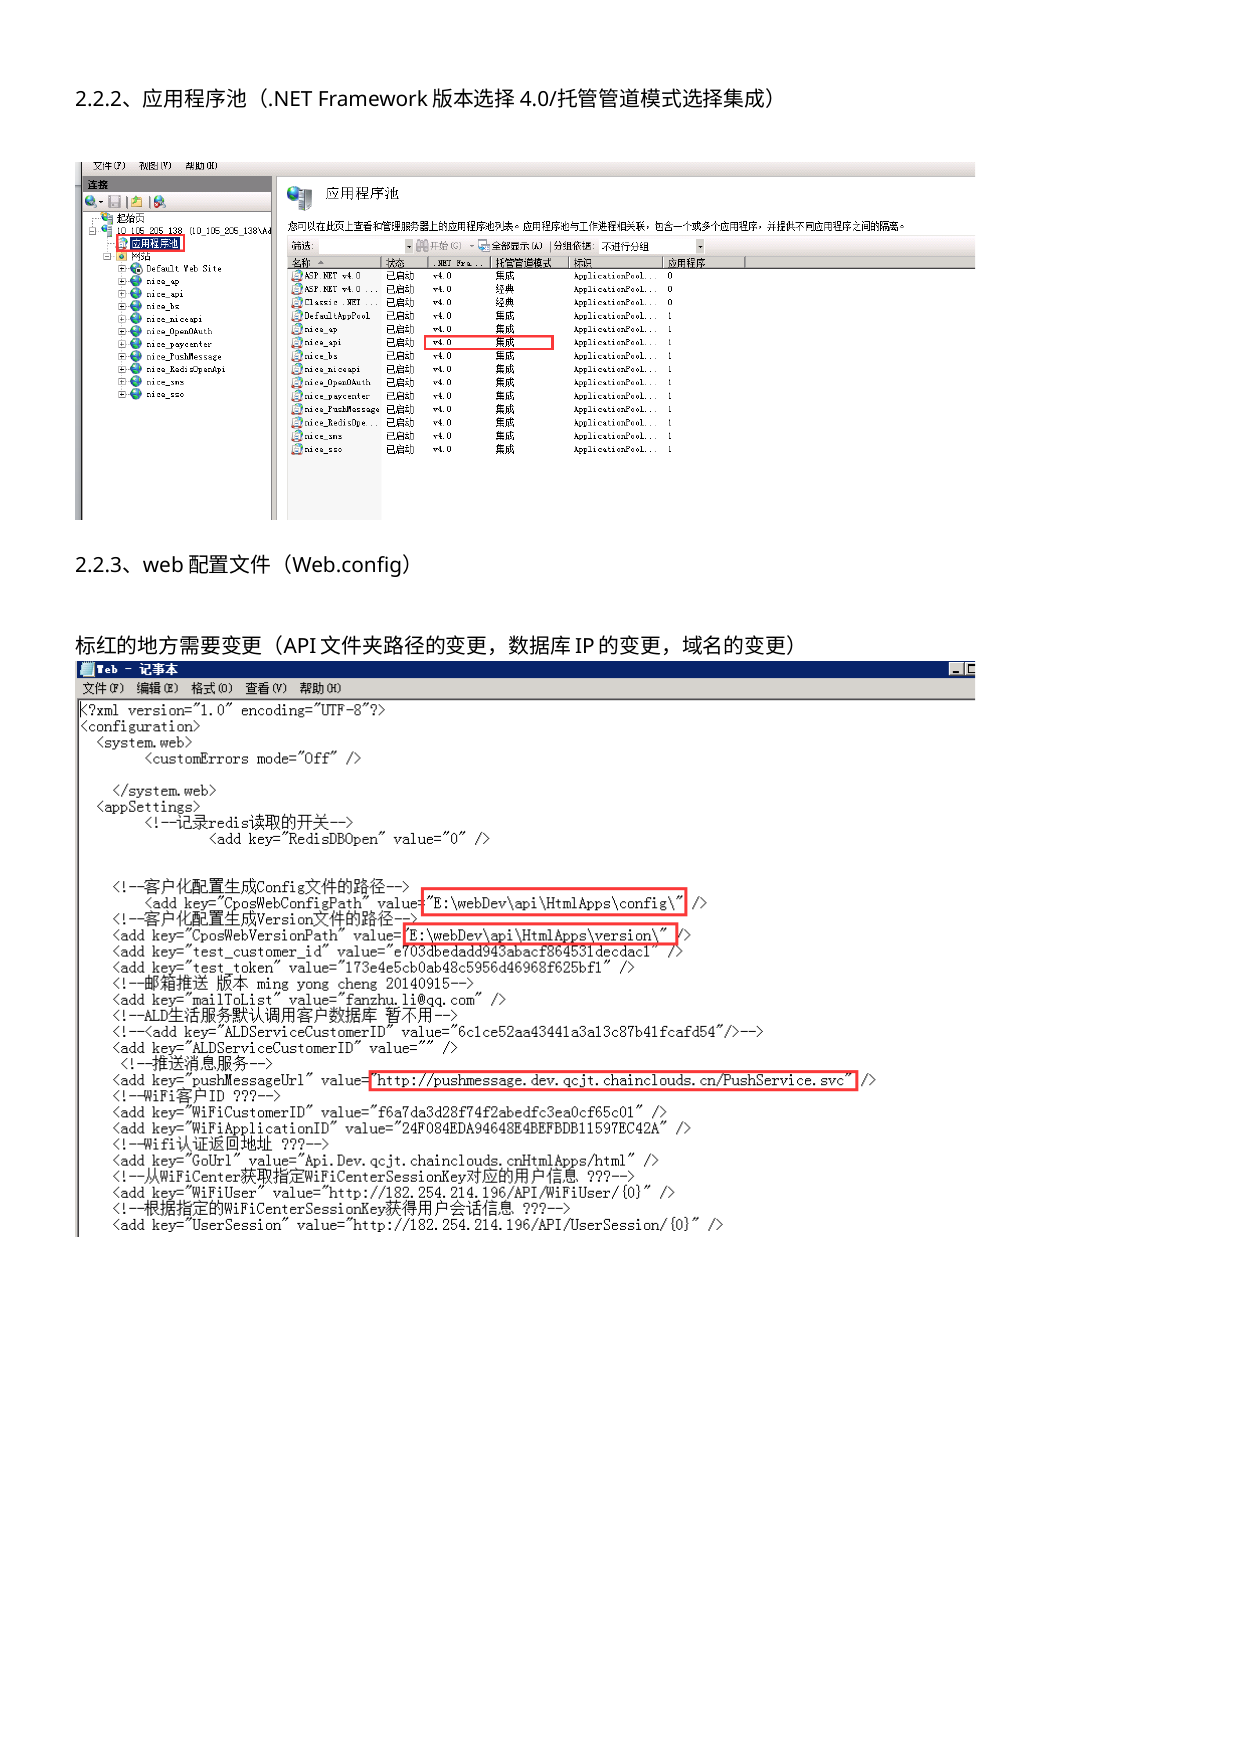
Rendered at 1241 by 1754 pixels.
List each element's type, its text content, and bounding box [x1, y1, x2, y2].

subtitle 2.2.2、应用程序池（.NET Framework版本选择4.0/托管管道模式选择集成） [75, 81, 1165, 113]
picture [75, 661, 976, 1237]
picture [75, 162, 976, 520]
subtitle 2.2.3、web配置文件（Web.config） [75, 547, 1165, 579]
text 标红的地方需要变更（API文件夹路径的变更，数据库IP的变更，域名的变更） [75, 629, 1165, 661]
